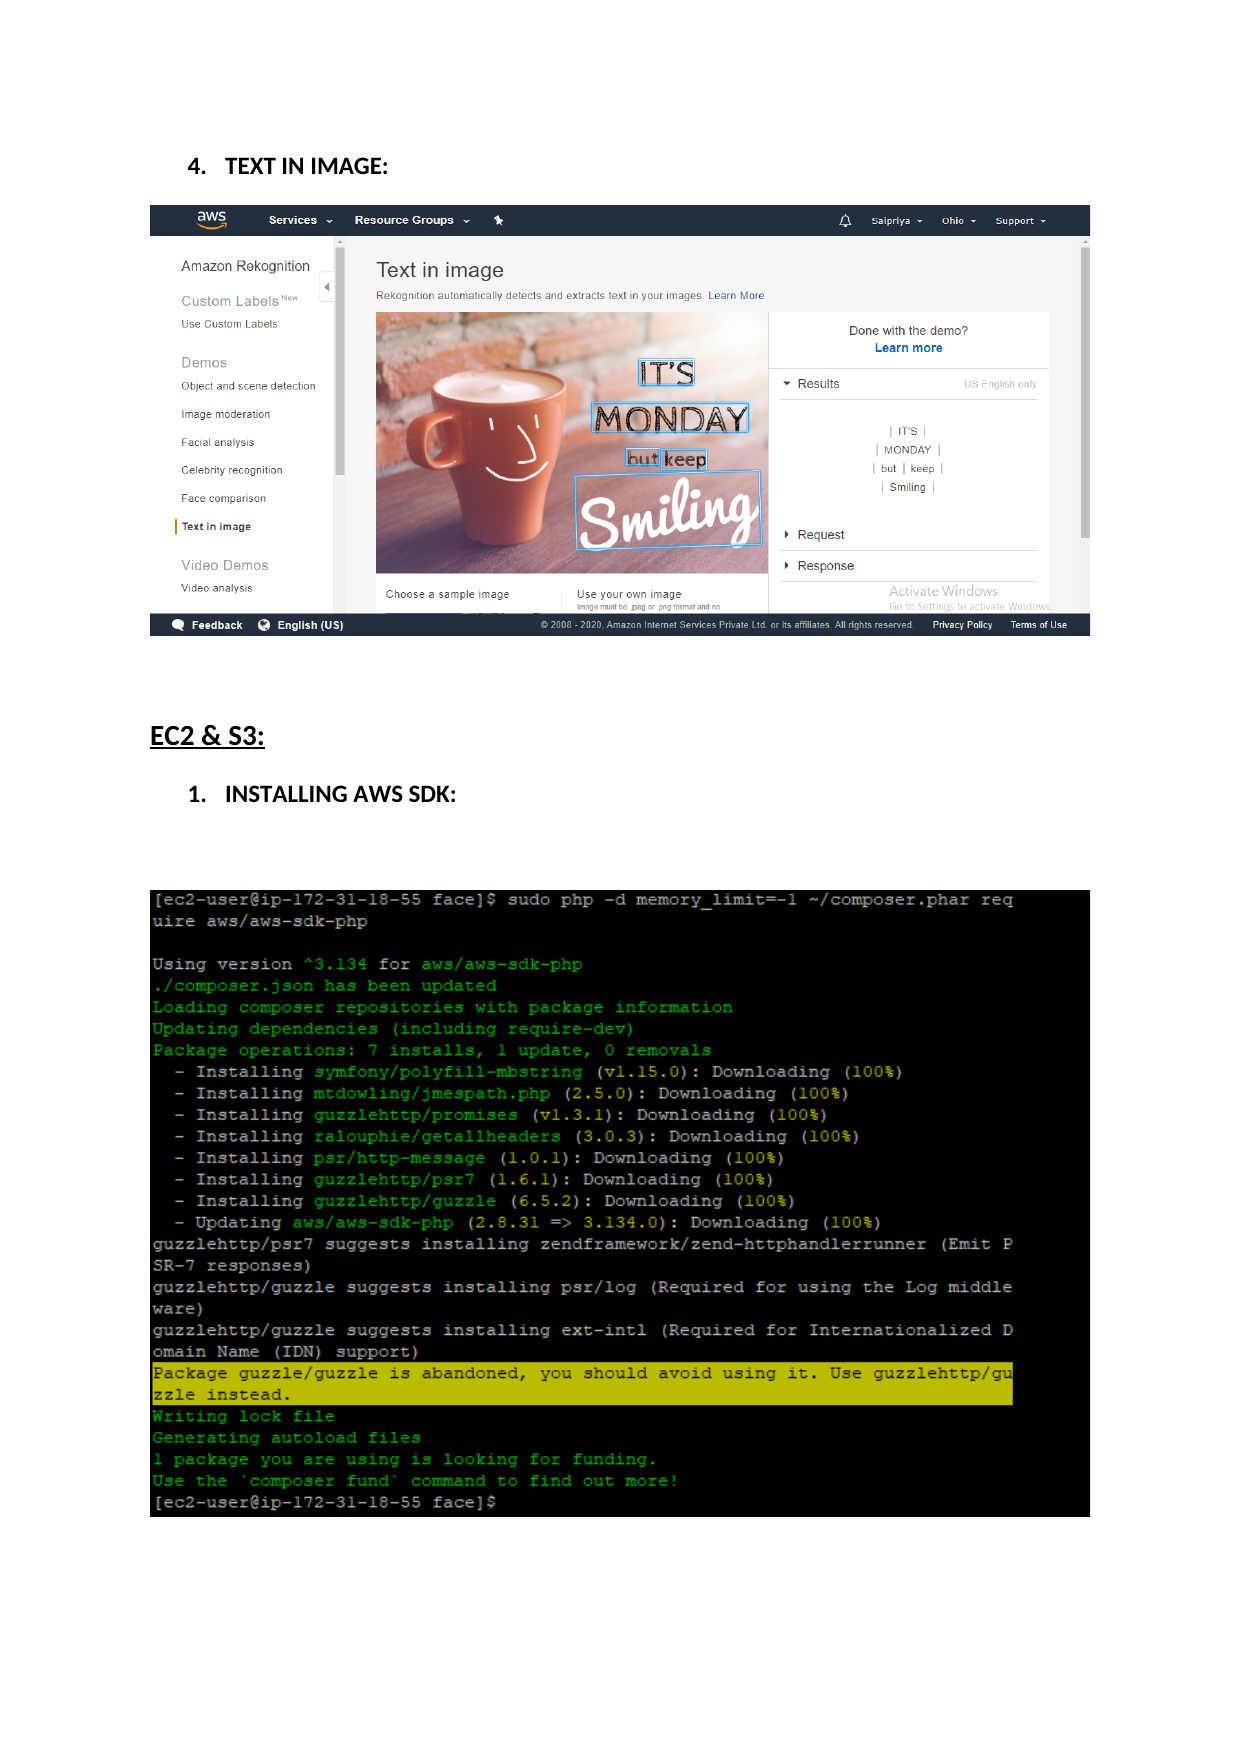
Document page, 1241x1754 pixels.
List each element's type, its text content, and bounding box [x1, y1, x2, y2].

picture [150, 205, 1091, 636]
picture [150, 890, 1091, 1517]
list INSTALLING AWS SDK: [187, 779, 1090, 809]
list TEXT IN IMAGE: [187, 150, 1090, 181]
text EC2 & S3: [150, 717, 1090, 752]
